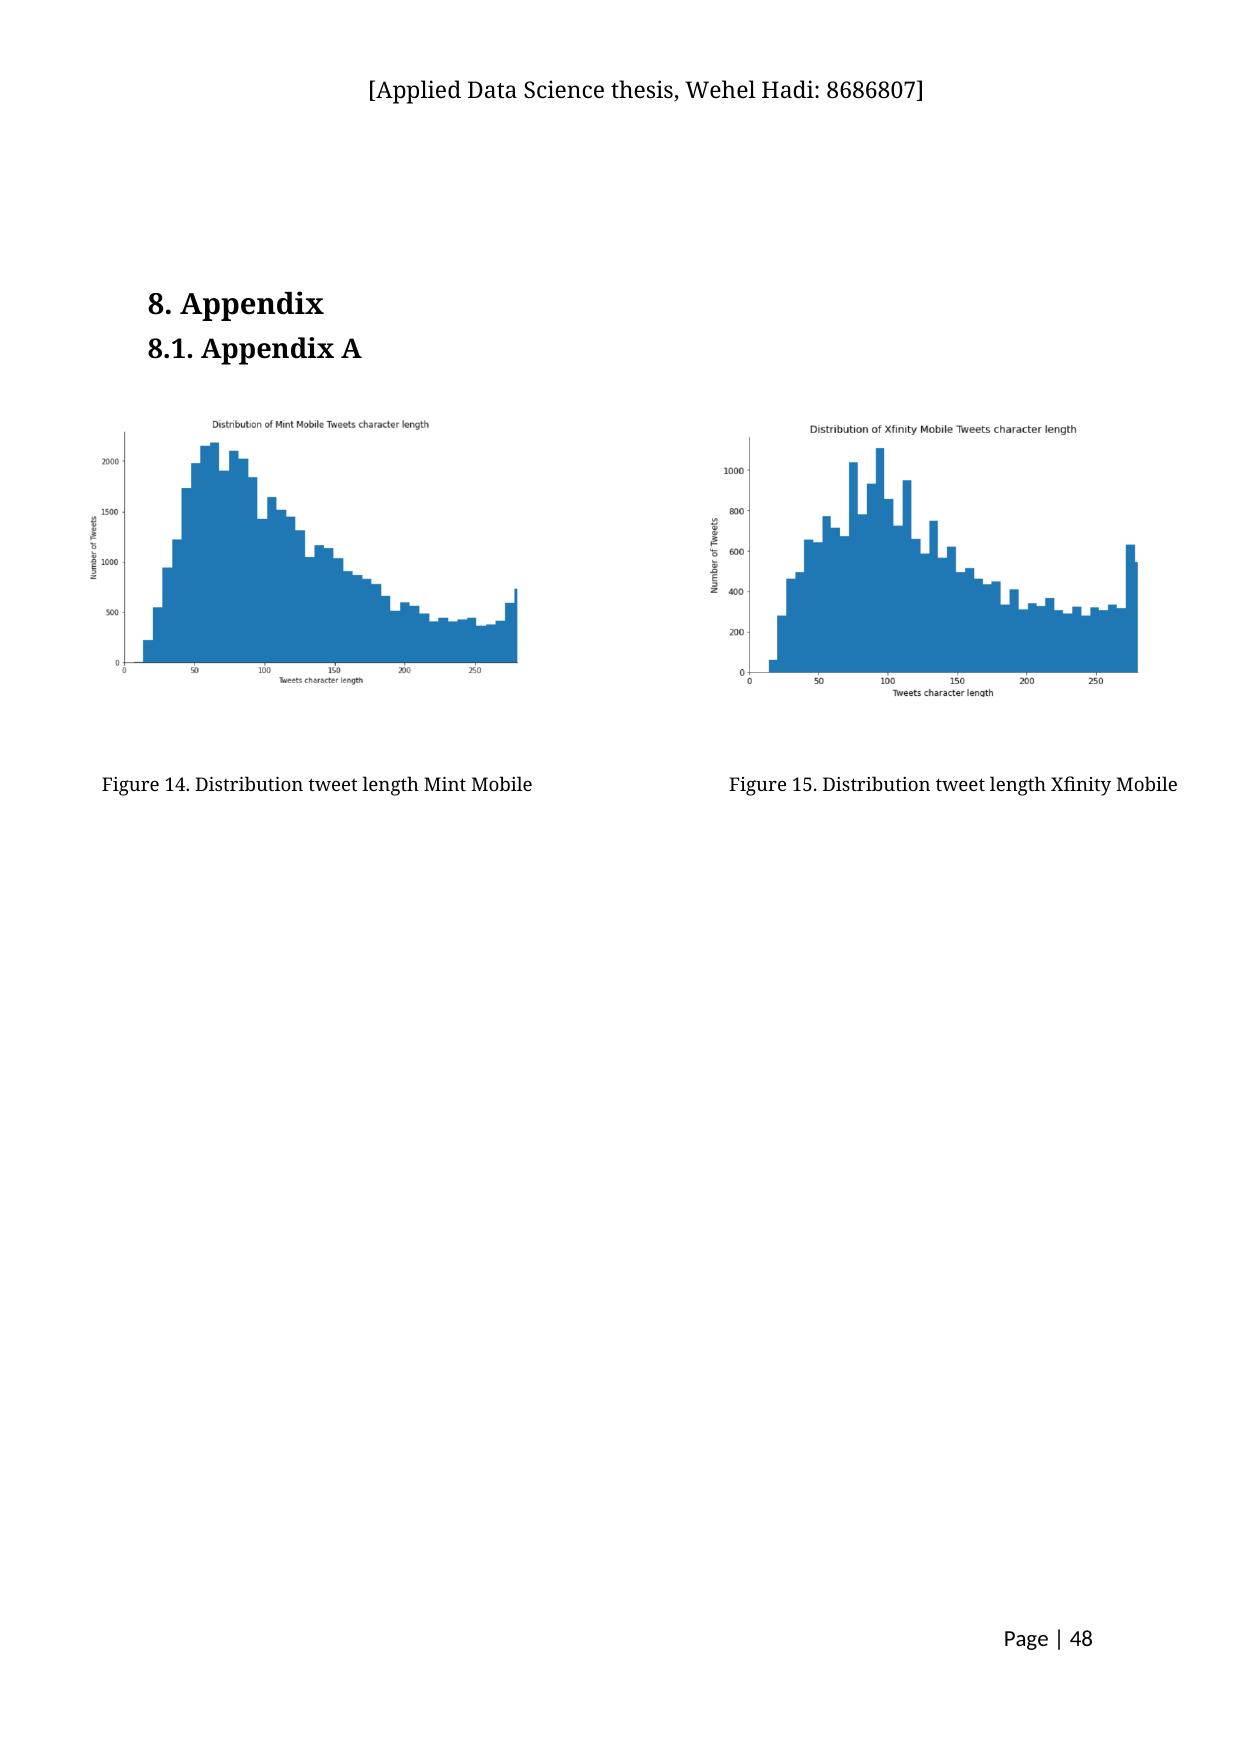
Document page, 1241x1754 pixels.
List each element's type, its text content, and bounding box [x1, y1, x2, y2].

subtitle 8.1. Appendix A [148, 330, 1093, 367]
subtitle 8. Appendix [148, 283, 1093, 323]
picture [78, 413, 537, 694]
picture [689, 421, 1172, 701]
